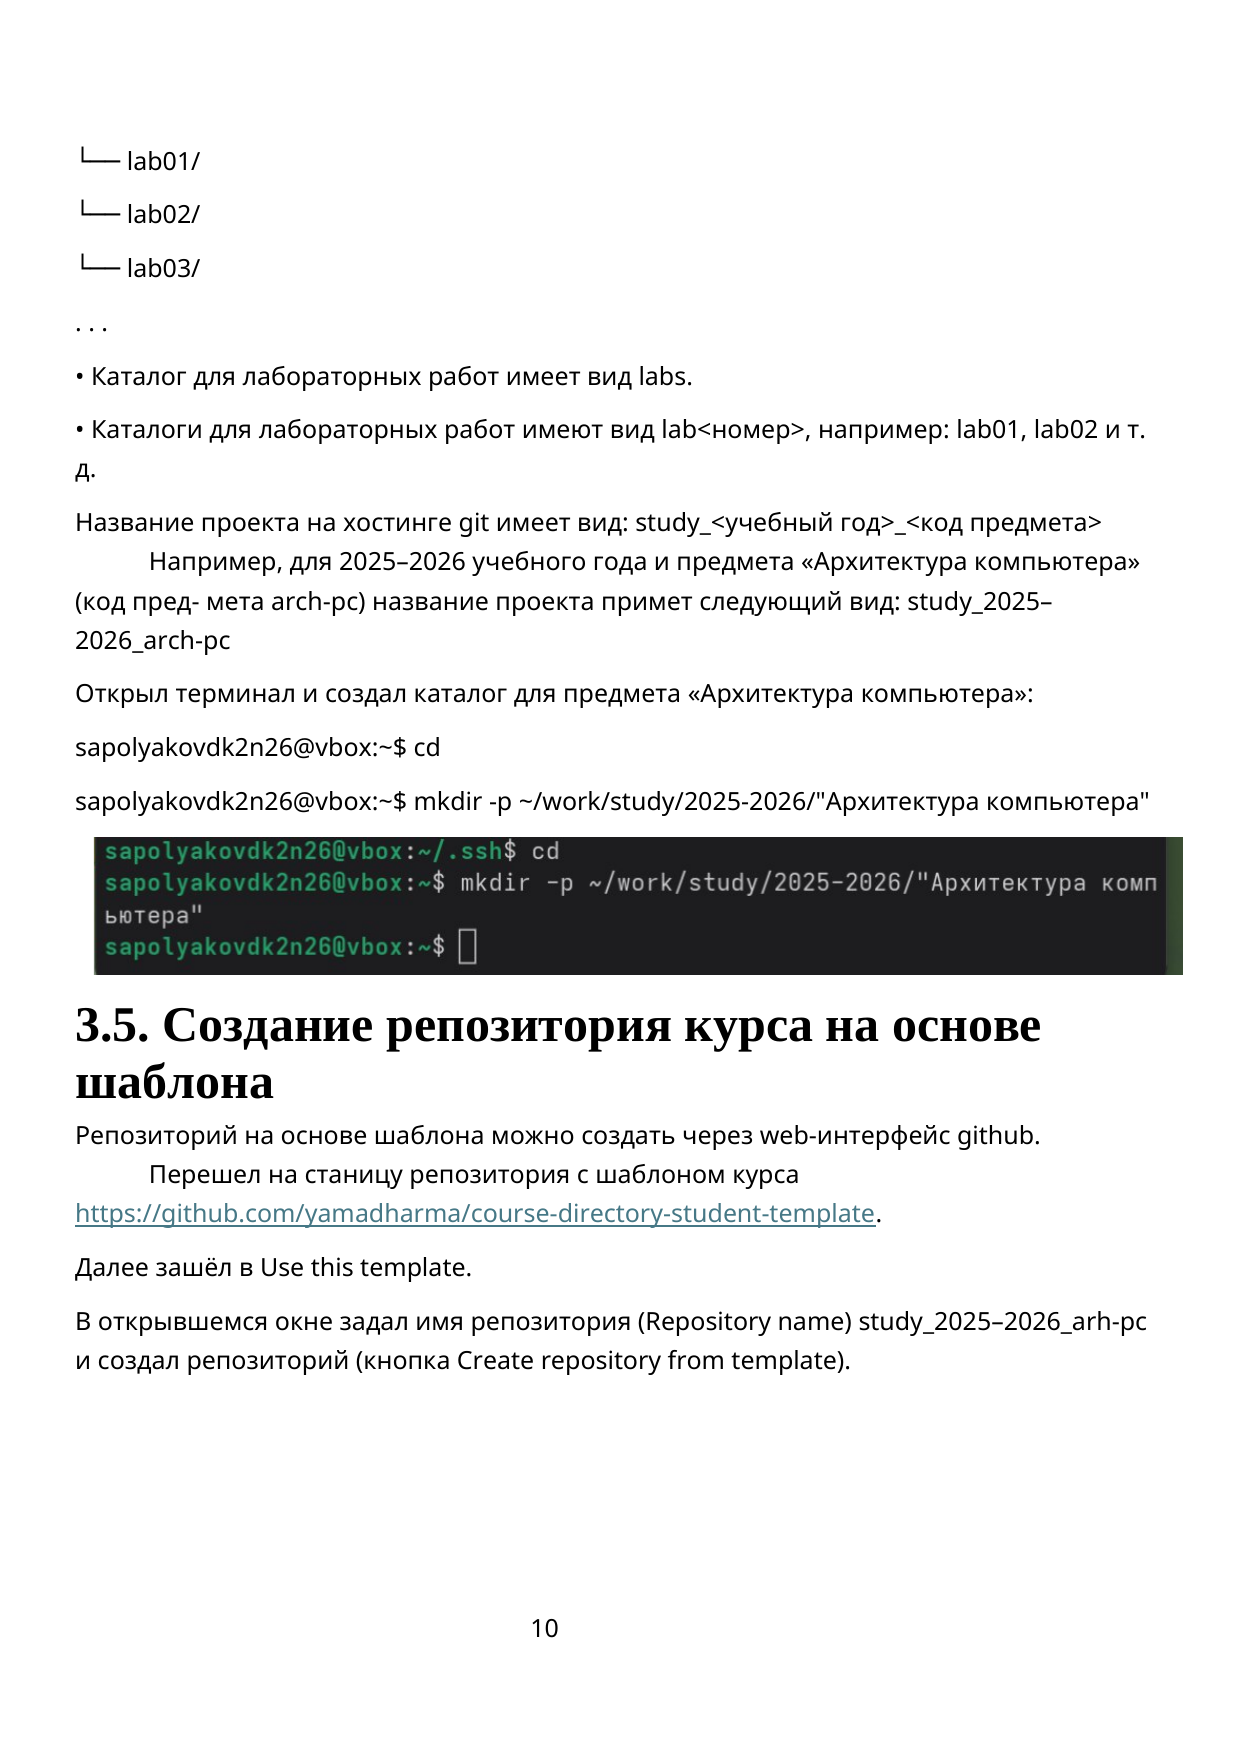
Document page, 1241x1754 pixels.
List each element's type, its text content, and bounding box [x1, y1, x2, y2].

text Открыл терминал и создал каталог для предмета «Архитектура компьютера»: [75, 676, 1165, 710]
text В открывшемся окне задал имя репозитория (Repository name) study_2025–2026_arh-pc и создал репозиторий (кнопка Create repository from template). [75, 1304, 1165, 1377]
text └── lab02/ [75, 197, 1165, 231]
title 3.5. Создание репозитория курса на основе шаблона [75, 994, 1165, 1109]
text Далее зашёл в Use this template. [75, 1250, 1165, 1284]
text Репозиторий на основе шаблона можно создать через web-интерфейс github. Перешел на станицу репозитория с шаблоном курса https://github.com/yamadharma/course-directory-student-template. [75, 1118, 1165, 1230]
text • Каталоги для лабораторных работ имеют вид lab<номер>, например: lab01, lab02 и т. д. [75, 412, 1165, 485]
text └── lab03/ [75, 251, 1165, 285]
text sapolyakovdk2n26@vbox:~$ mkdir -p ~/work/study/2025-2026/"Архитектура компьютера" [75, 783, 1165, 818]
text sapolyakovdk2n26@vbox:~$ cd [75, 730, 1165, 764]
text • Каталог для лабораторных работ имеет вид labs. [75, 358, 1165, 392]
text Название проекта на хостинге git имеет вид: study_<учебный год>_<код предмета> Например, для 2025–2026 учебного года и предмета «Архитектура компьютера» (код пред- мета arch-pc) название проекта примет следующий вид: study_2025–2026_arch-pc [75, 505, 1165, 656]
text . . . [75, 304, 1165, 338]
text └── lab01/ [75, 143, 1165, 177]
